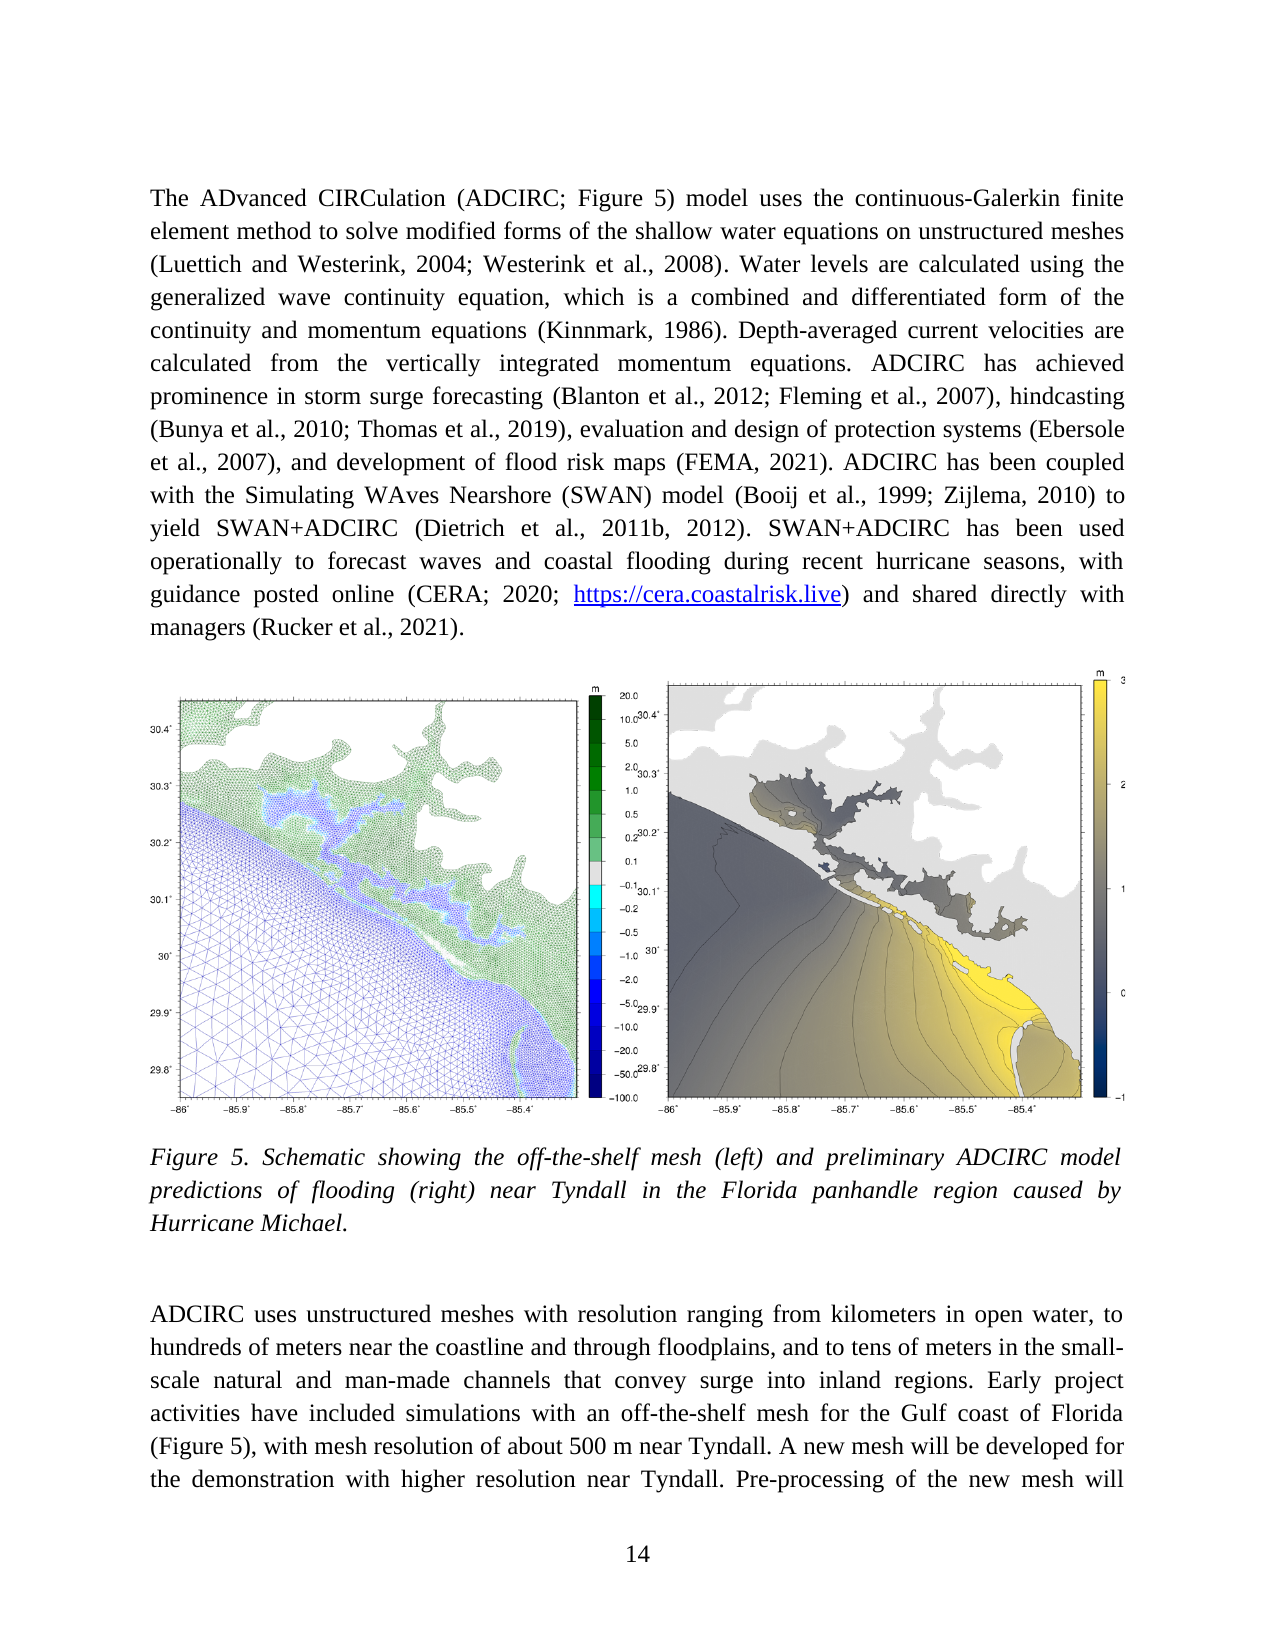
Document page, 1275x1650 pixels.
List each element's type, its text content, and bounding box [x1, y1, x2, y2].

picture [150, 670, 1125, 1113]
text The ADvanced CIRCulation (ADCIRC; Figure 5) model uses the continuous-Galerkin finite element method to solve modified forms of the shallow water equations on unstructured meshes (Luettich and Westerink, 2004; Westerink et al., 2008). Water levels are calculated using the generalized wave continuity equation, which is a combined and differentiated form of the continuity and momentum equations (Kinnmark, 1986). Depth-averaged current velocities are calculated from the vertically integrated momentum equations. ADCIRC has achieved prominence in storm surge forecasting (Blanton et al., 2012; Fleming et al., 2007), hindcasting (Bunya et al., 2010; Thomas et al., 2019), evaluation and design of protection systems (Ebersole et al., 2007), and development of flood risk maps (FEMA, 2021). ADCIRC has been coupled with the Simulating WAves Nearshore (SWAN) model (Booij et al., 1999; Zijlema, 2010) to yield SWAN+ADCIRC (Dietrich et al., 2011b, 2012). SWAN+ADCIRC has been used operationally to forecast waves and coastal flooding during recent hurricane seasons, with guidance posted online (CERA; 2020; https://cera.coastalrisk.live) and shared directly with managers (Rucker et al., 2021). [150, 183, 1125, 641]
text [150, 1299, 1125, 1493]
text Figure 5. Schematic showing the off-the-shelf mesh (left) and preliminary ADCIRC model predictions of flooding (right) near Tyndall in the Florida panhandle region caused by Hurricane Michael. [150, 1142, 1125, 1237]
